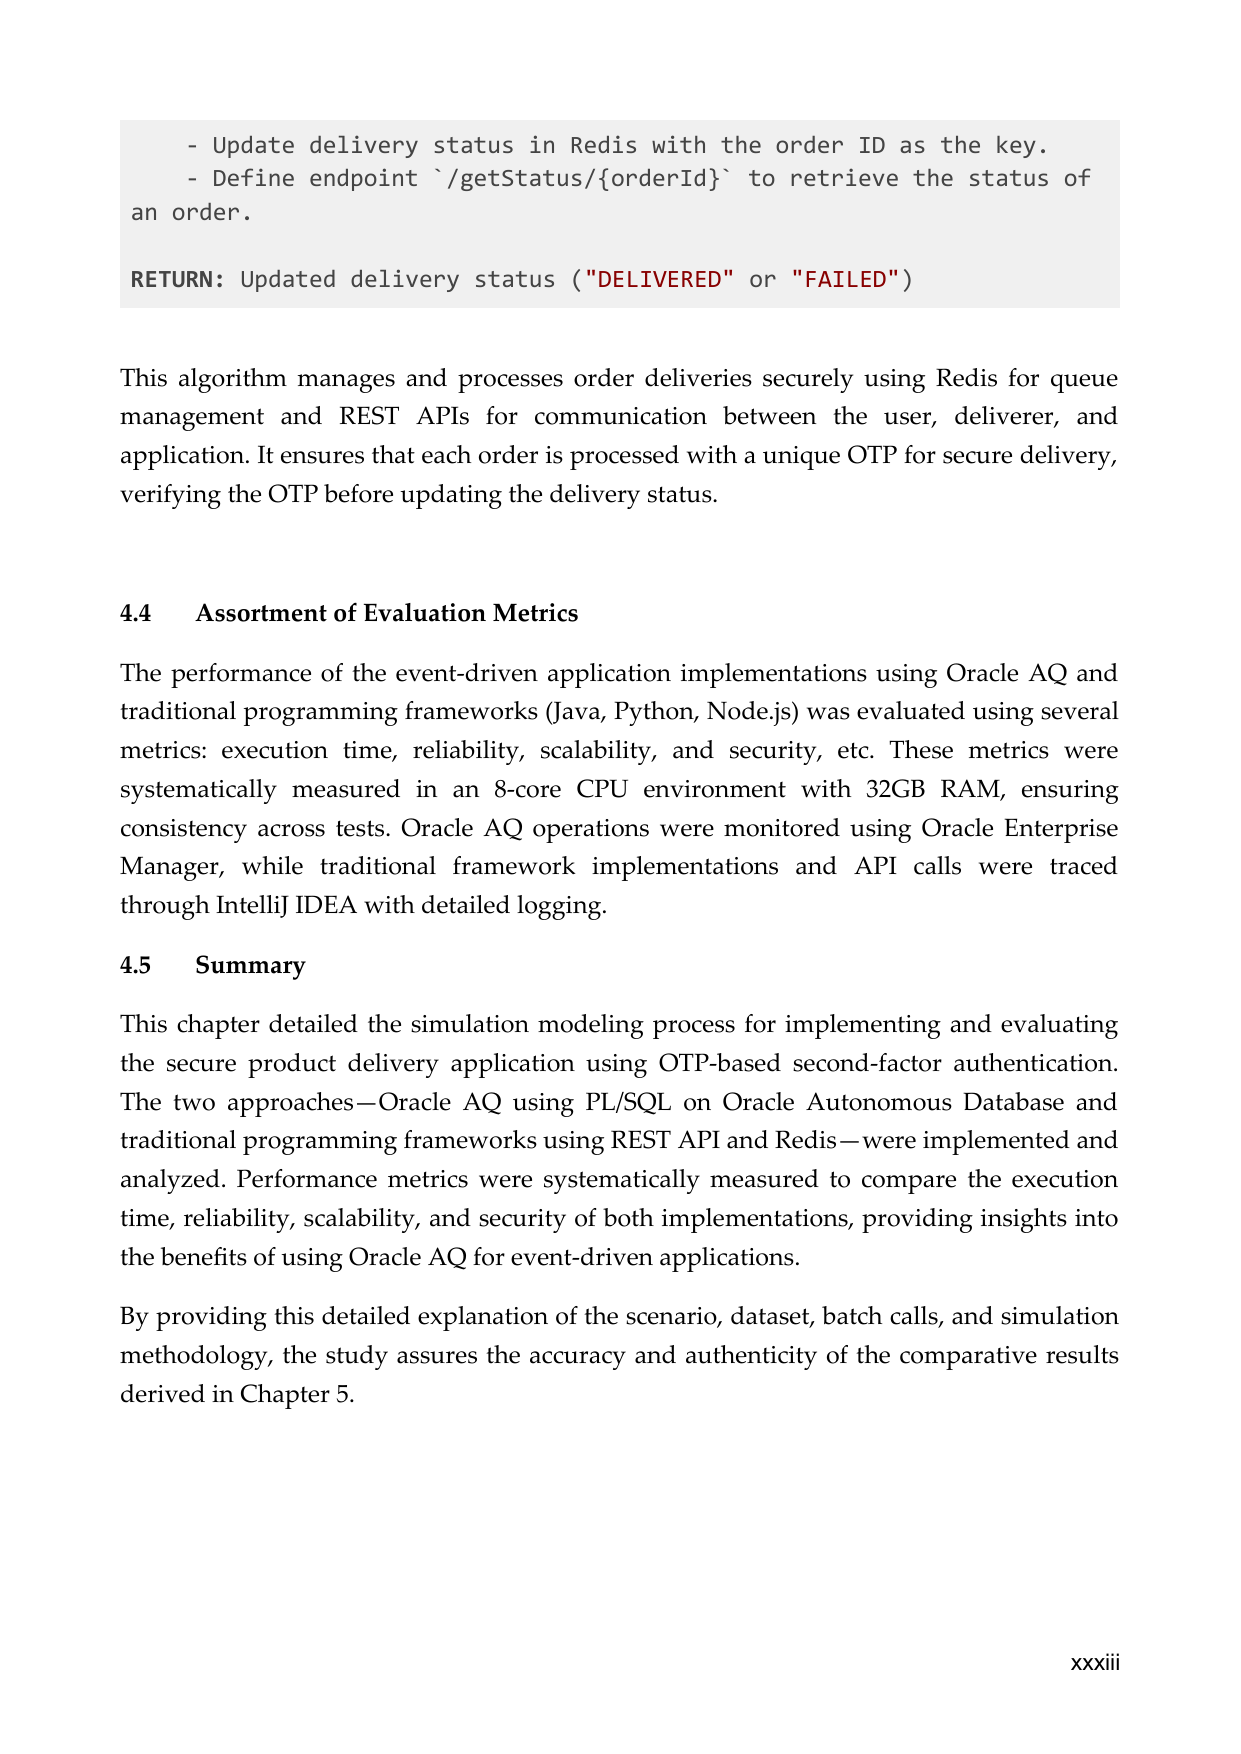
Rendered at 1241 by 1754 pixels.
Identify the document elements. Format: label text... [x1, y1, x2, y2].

text This chapter detailed the simulation modeling process for implementing and evaluating the secure product delivery application using OTP-based second-factor authentication. The two approaches—Oracle AQ using PL/SQL on Oracle Autonomous Database and traditional programming frameworks using REST API and Redis—were implemented and analyzed. Performance metrics were systematically measured to compare the execution time, reliability, scalability, and security of both implementations, providing insights into the benefits of using Oracle AQ for event-driven applications. [120, 1006, 1120, 1273]
subtitle 4.4 Assortment of Evaluation Metrics [120, 595, 1120, 629]
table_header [120, 120, 1120, 308]
text This algorithm manages and processes order deliveries securely using Redis for queue management and REST APIs for communication between the user, deliverer, and application. It ensures that each order is processed with a unique OTP for secure delivery, verifying the OTP before updating the delivery status. [120, 360, 1120, 510]
text The performance of the event-driven application implementations using Oracle AQ and traditional programming frameworks (Java, Python, Node.js) was evaluated using several metrics: execution time, reliability, scalability, and security, etc. These metrics were systematically measured in an 8-core CPU environment with 32GB RAM, ensuring consistency across tests. Oracle AQ operations were monitored using Oracle Enterprise Manager, while traditional framework implementations and API calls were traced through IntelliJ IDEA with detailed logging. [120, 655, 1120, 921]
text By providing this detailed explanation of the scenario, dataset, batch calls, and simulation methodology, the study assures the accuracy and authenticity of the comparative results derived in Chapter 5. [120, 1298, 1120, 1410]
subtitle 4.5 Summary [120, 947, 1120, 981]
